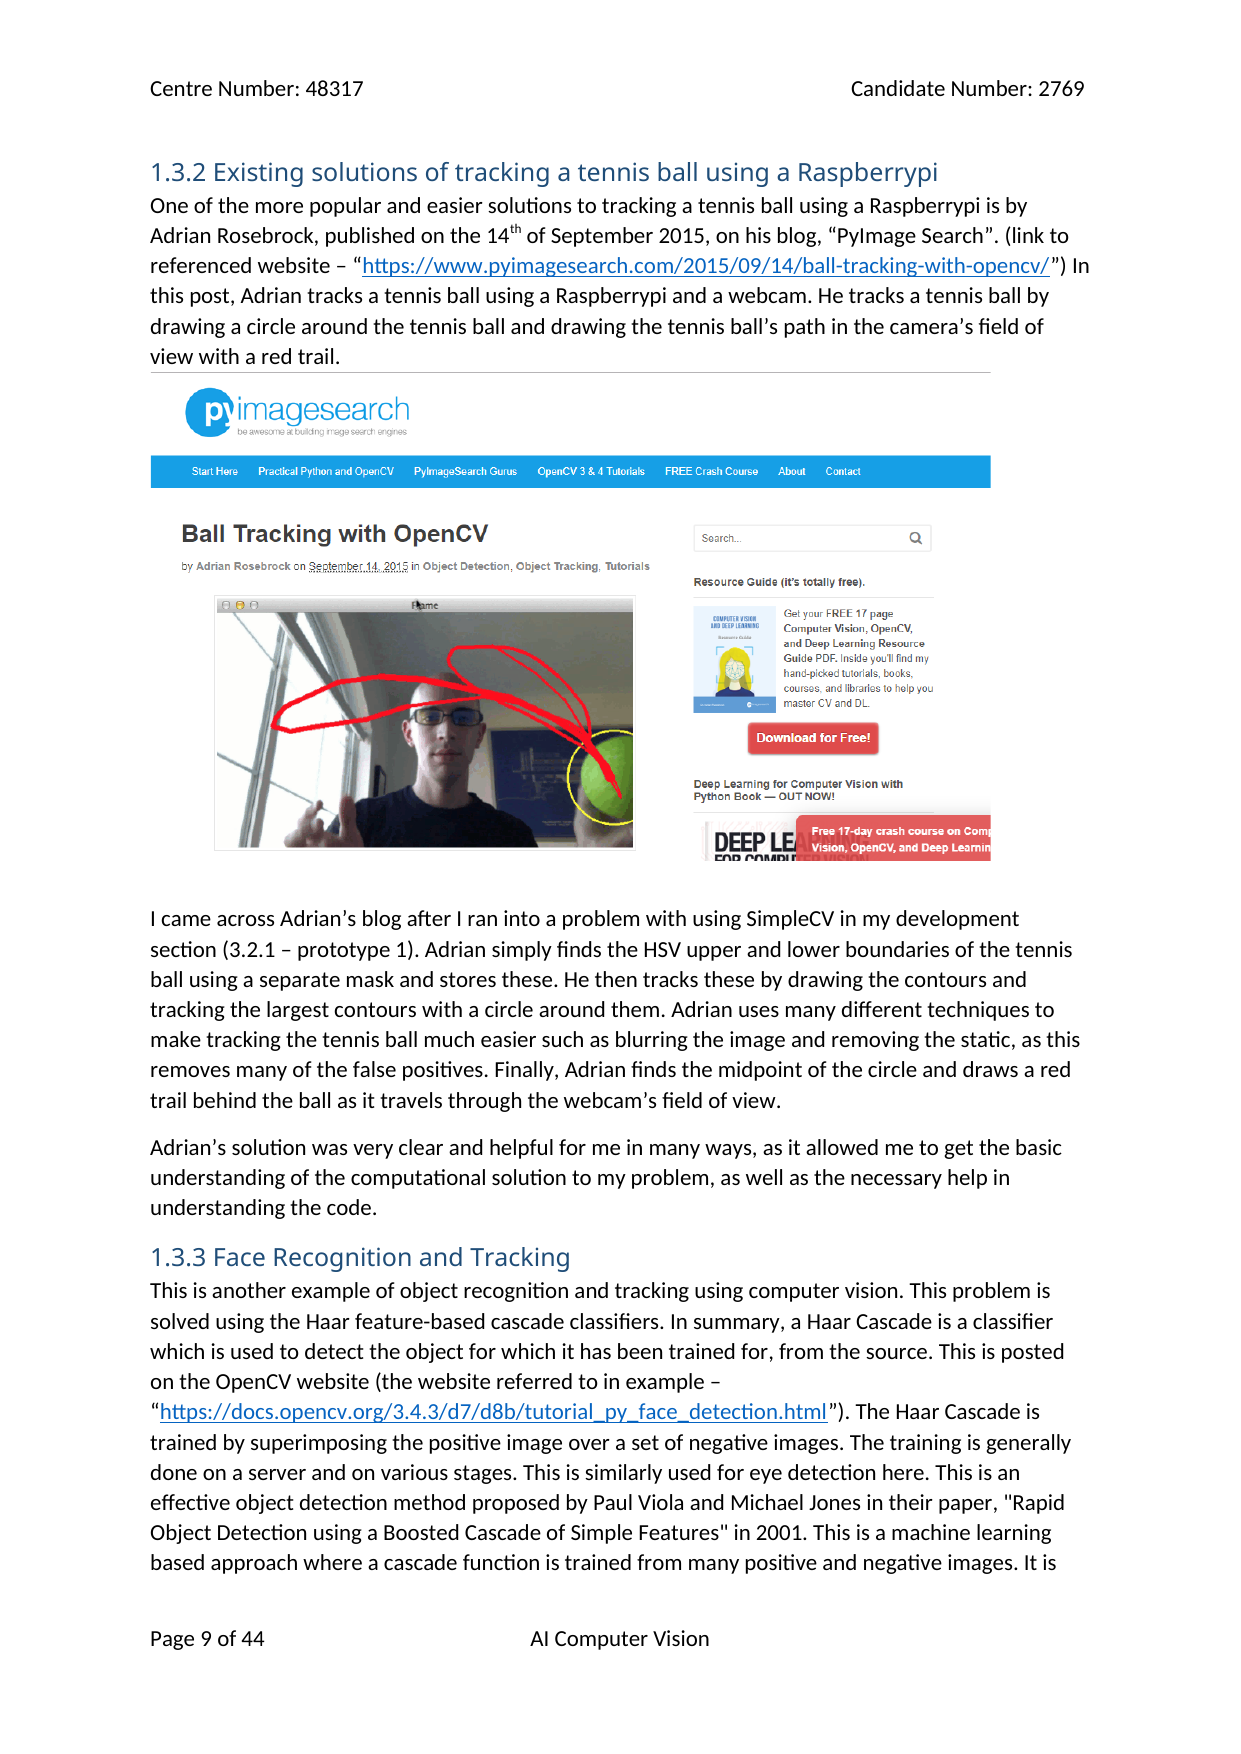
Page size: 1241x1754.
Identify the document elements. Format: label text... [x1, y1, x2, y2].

text One of the more popular and easier solutions to tracking a tennis ball using a Raspberrypi is by Adrian Rosebrock, published on the 14th of September 2015, on his blog, “PyImage Search”. (link to referenced website – “https://www.pyimagesearch.com/2015/09/14/ball-tracking-with-opencv/”) In this post, Adrian tracks a tennis ball using a Raspberrypi and a webcam. He tracks a tennis ball by drawing a circle around the tennis ball and drawing the tennis ball’s path in the camera’s field of view with a red trail. [150, 191, 1090, 370]
text Adrian’s solution was very clear and helpful for me in many ways, as it allowed me to get the basic understanding of the computational solution to my problem, as well as the necessary help in understanding the code. [150, 1133, 1090, 1221]
subtitle 1.3.2 Existing solutions of tracking a tennis ball using a Raspberrypi [150, 154, 1090, 188]
subtitle 1.3.3 Face Recognition and Tracking [150, 1240, 1090, 1274]
text I came across Adrian’s blog after I ran into a problem with using SimpleCV in my development section (3.2.1 – prototype 1). Adrian simply finds the HSV upper and lower boundaries of the tennis ball using a separate mask and stores these. He then tracks these by drawing the contours and tracking the largest contours with a circle around them. Adrian uses many different techniques to make tracking the tennis ball much easier such as blurring the image and removing the static, as this removes many of the false positives. Finally, Adrian finds the midpoint of the circle and draws a red trail behind the ball as it travels through the webcam’s field of view. [150, 904, 1090, 1114]
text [150, 1277, 1090, 1577]
